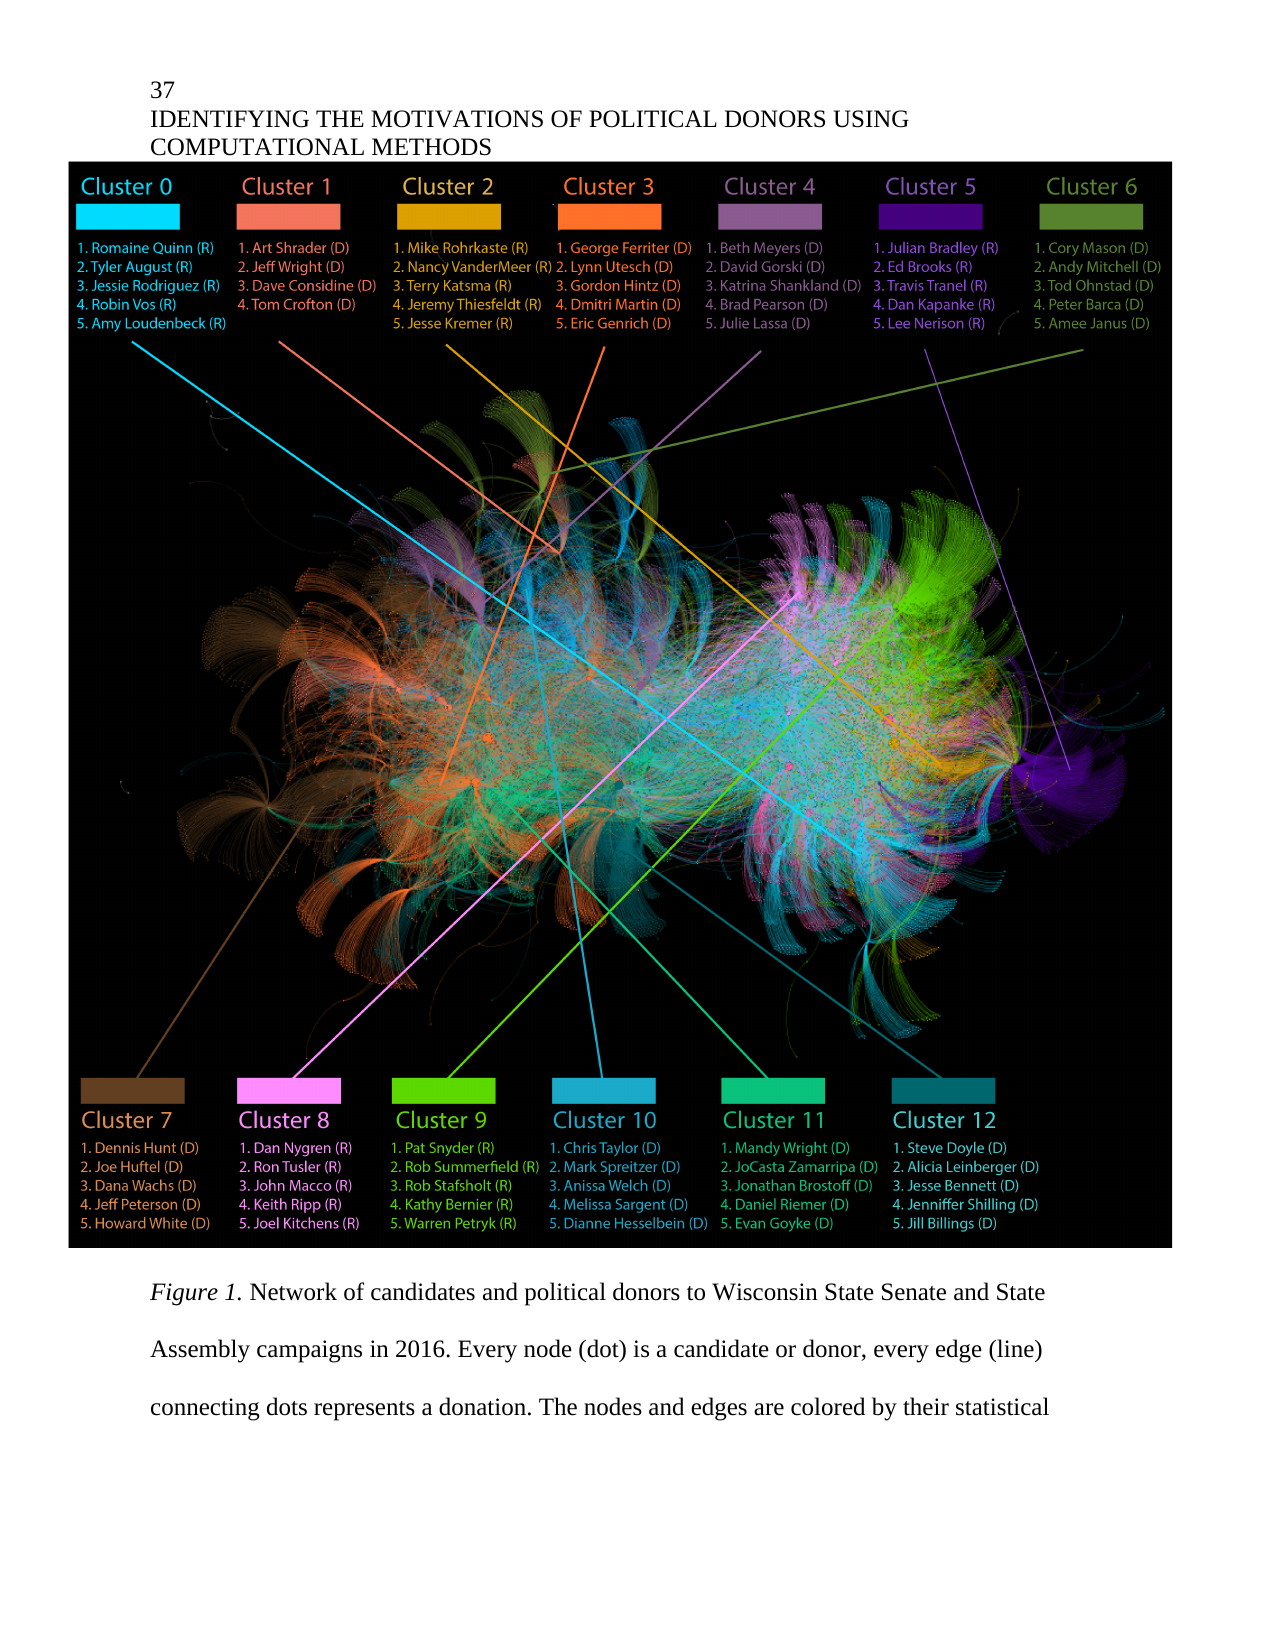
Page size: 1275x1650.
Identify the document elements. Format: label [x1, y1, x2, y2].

text [150, 1248, 1125, 1420]
picture [68, 161, 1173, 1248]
